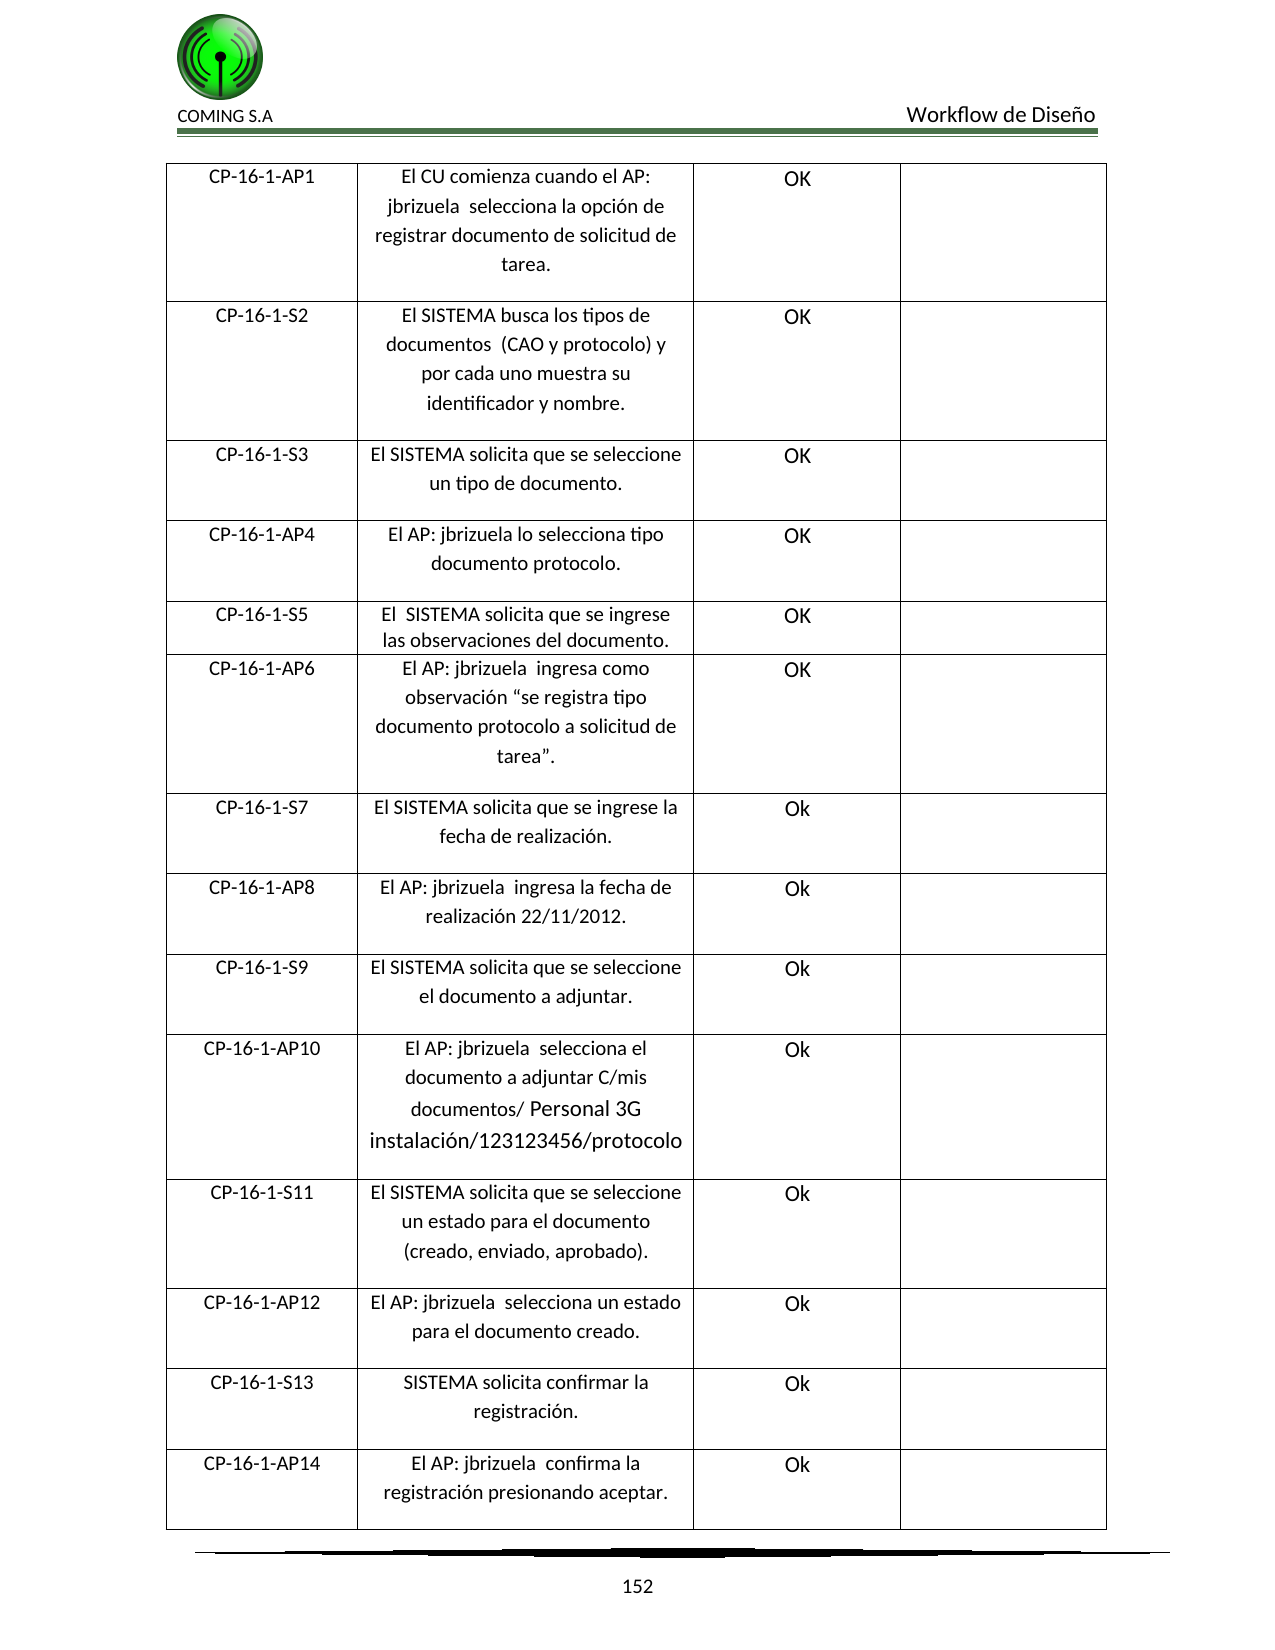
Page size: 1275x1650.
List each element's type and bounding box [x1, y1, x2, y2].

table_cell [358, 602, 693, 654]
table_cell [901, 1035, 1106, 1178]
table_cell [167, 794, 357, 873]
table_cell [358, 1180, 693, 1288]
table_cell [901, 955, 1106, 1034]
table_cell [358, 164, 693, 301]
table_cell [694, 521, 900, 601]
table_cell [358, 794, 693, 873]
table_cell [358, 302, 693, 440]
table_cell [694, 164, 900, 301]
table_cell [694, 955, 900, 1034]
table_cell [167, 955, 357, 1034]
picture [177, 14, 263, 100]
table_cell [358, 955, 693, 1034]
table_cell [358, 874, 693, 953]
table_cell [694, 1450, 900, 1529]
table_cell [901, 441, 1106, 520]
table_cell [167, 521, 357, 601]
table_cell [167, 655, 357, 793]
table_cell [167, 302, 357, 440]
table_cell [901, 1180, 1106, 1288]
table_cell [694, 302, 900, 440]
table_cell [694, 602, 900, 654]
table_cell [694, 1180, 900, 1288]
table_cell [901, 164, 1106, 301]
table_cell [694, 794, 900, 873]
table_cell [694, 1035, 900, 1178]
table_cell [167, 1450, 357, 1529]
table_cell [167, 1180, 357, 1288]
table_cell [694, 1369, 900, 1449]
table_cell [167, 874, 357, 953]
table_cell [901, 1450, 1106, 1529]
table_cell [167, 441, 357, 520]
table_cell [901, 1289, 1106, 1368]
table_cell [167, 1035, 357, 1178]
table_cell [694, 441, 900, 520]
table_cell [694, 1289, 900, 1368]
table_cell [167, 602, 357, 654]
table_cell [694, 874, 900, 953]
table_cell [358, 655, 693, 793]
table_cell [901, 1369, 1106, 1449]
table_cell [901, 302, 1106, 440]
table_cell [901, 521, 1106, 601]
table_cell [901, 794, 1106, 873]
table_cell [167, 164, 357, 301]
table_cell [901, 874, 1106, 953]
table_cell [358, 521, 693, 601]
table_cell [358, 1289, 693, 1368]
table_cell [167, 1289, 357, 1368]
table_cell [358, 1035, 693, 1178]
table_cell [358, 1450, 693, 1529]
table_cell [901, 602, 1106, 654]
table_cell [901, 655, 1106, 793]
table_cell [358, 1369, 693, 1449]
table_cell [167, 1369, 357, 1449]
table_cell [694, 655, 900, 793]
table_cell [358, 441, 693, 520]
